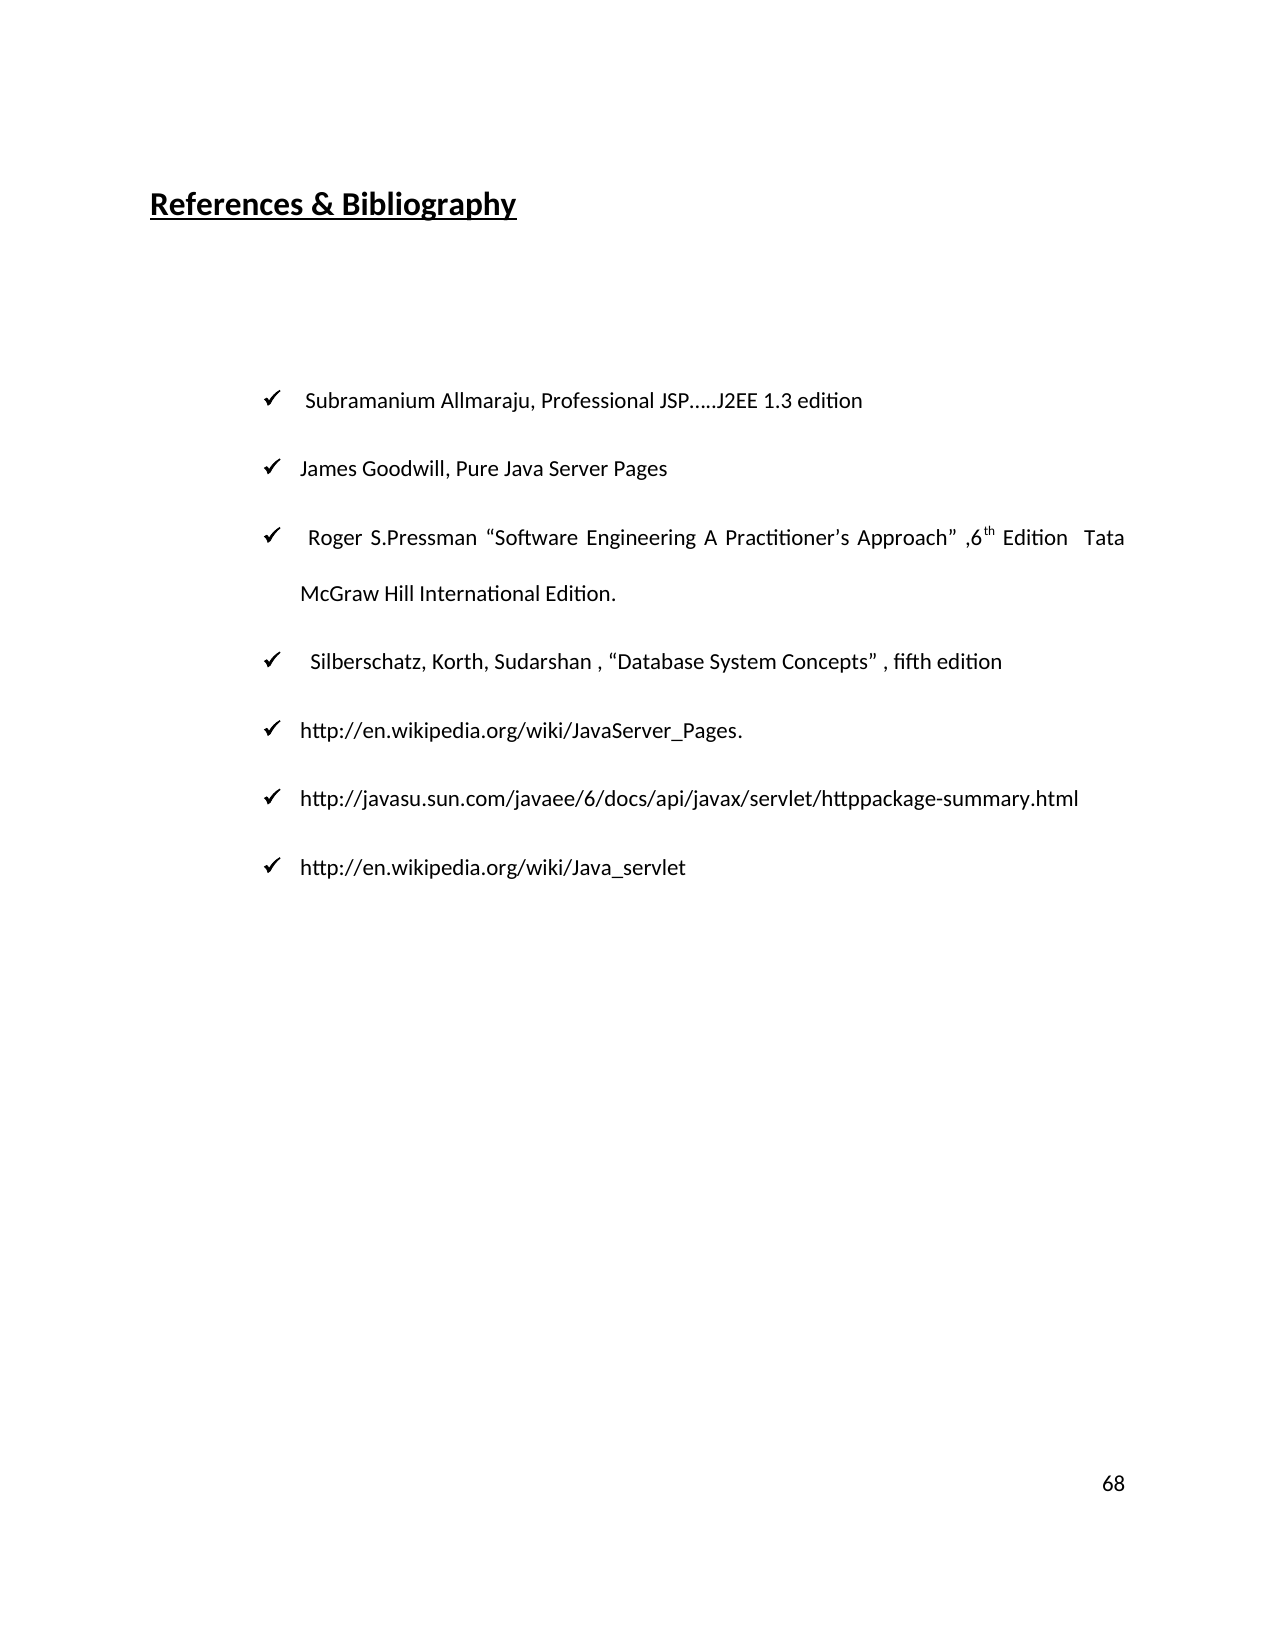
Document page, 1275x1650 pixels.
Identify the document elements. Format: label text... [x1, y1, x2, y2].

text References & Bibliography [150, 183, 1125, 224]
list Silberschatz, Korth, Sudarshan , “Database System Concepts” , fifth edition [262, 647, 1125, 676]
list Subramanium Allmaraju, Professional JSP…..J2EE 1.3 edition [262, 386, 1125, 414]
list http://javasu.sun.com/javaee/6/docs/api/javax/servlet/httppackage-summary.html [262, 784, 1125, 813]
list http://en.wikipedia.org/wiki/Java_servlet [262, 853, 1125, 881]
list Roger S.Pressman “Software Engineering A Practitioner’s Approach” ,6th Edition Tata McGraw Hill International Edition. [262, 523, 1125, 607]
list http://en.wikipedia.org/wiki/JavaServer_Pages. [262, 716, 1125, 744]
list James Goodwill, Pure Java Server Pages [262, 454, 1125, 482]
